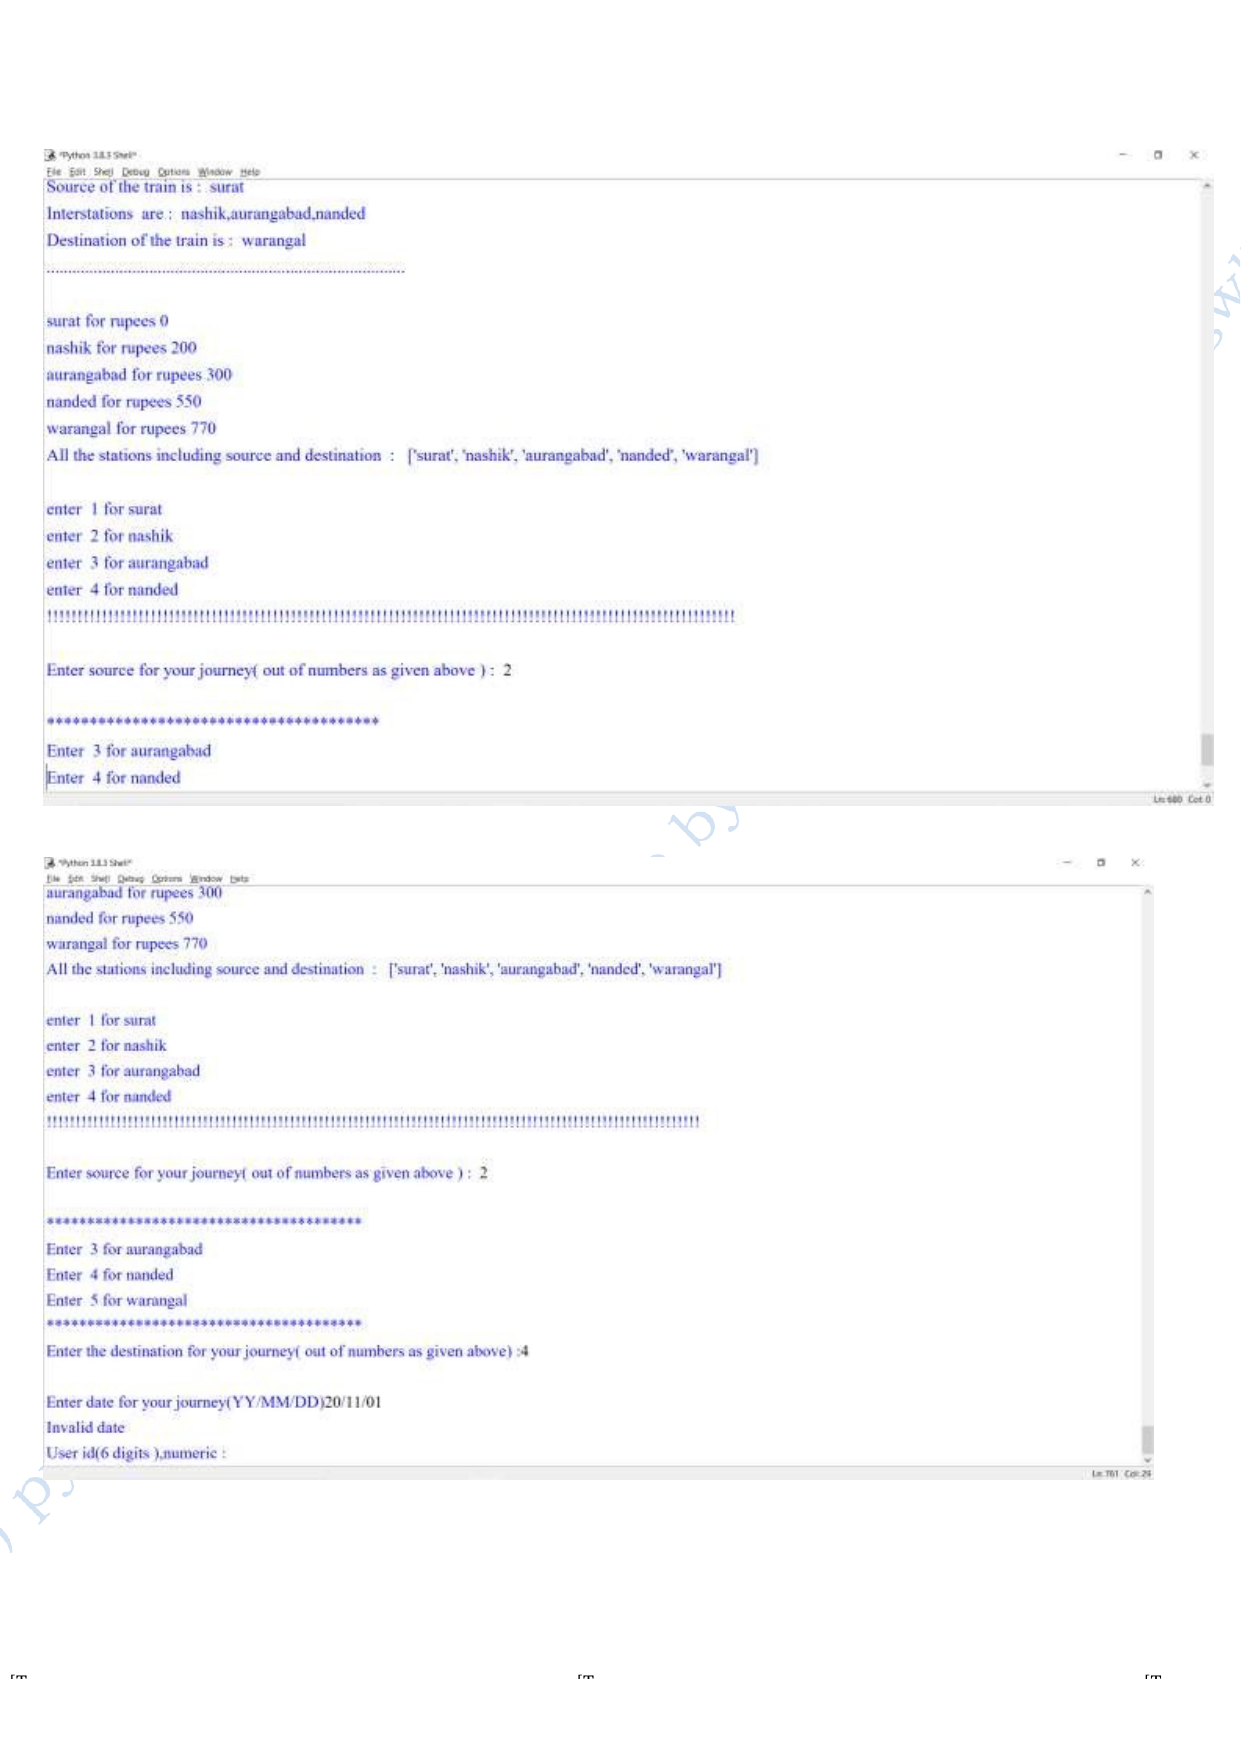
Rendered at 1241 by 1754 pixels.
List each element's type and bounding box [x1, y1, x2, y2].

picture [0, 149, 1241, 1553]
